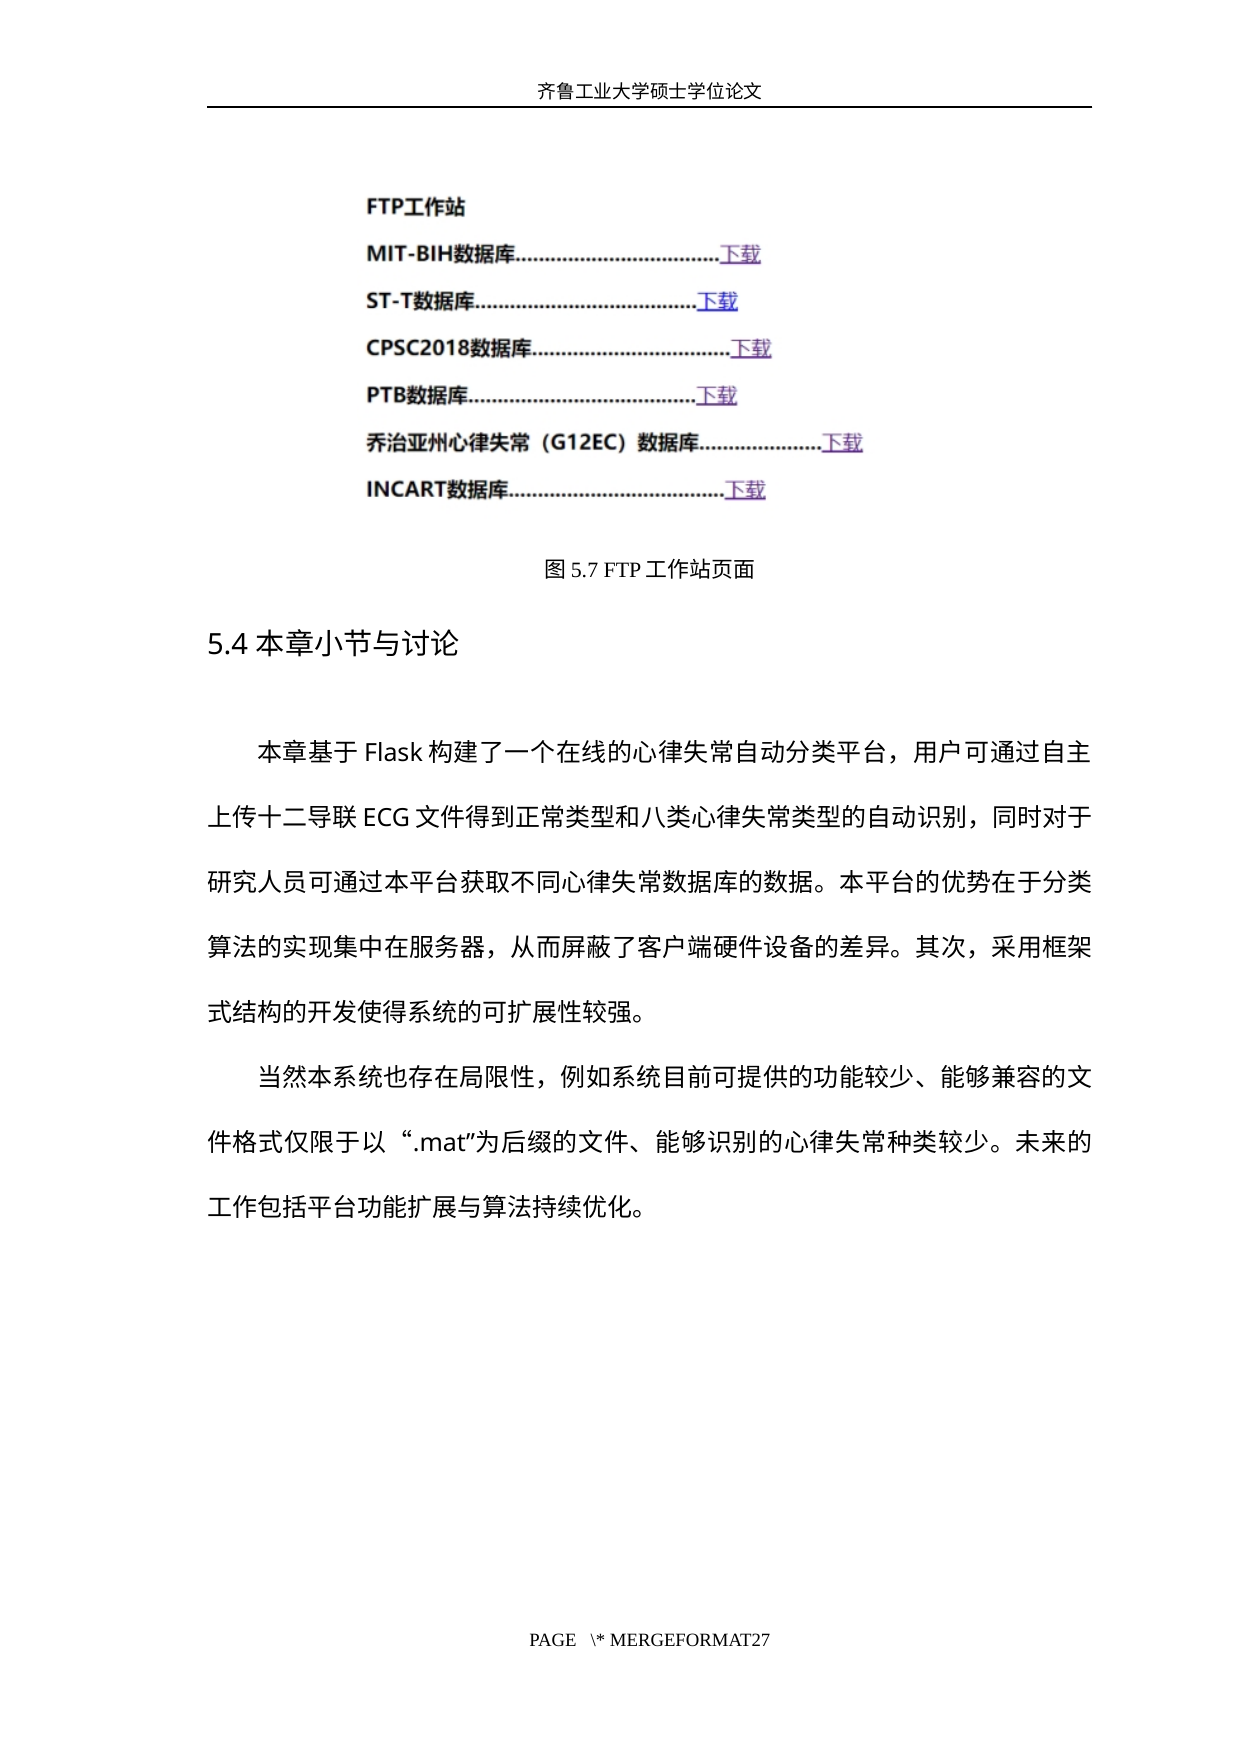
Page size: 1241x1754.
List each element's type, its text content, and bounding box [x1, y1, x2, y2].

text 本章基于Flask构建了一个在线的心律失常自动分类平台，用户可通过自主上传十二导联ECG文件得到正常类型和八类心律失常类型的自动识别，同时对于研究人员可通过本平台获取不同心律失常数据库的数据。本平台的优势在于分类算法的实现集中在服务器，从而屏蔽了客户端硬件设备的差异。其次，采用框架式结构的开发使得系统的可扩展性较强。 [207, 718, 1092, 1043]
text 当然本系统也存在局限性，例如系统目前可提供的功能较少、能够兼容的文件格式仅限于以“.mat”为后缀的文件、能够识别的心律失常种类较少。未来的工作包括平台功能扩展与算法持续优化。 [207, 1043, 1092, 1238]
picture [356, 174, 943, 540]
subtitle 5.4 本章小节与讨论 [207, 609, 1092, 674]
text 图5.7 FTP工作站页面 [207, 552, 1092, 584]
